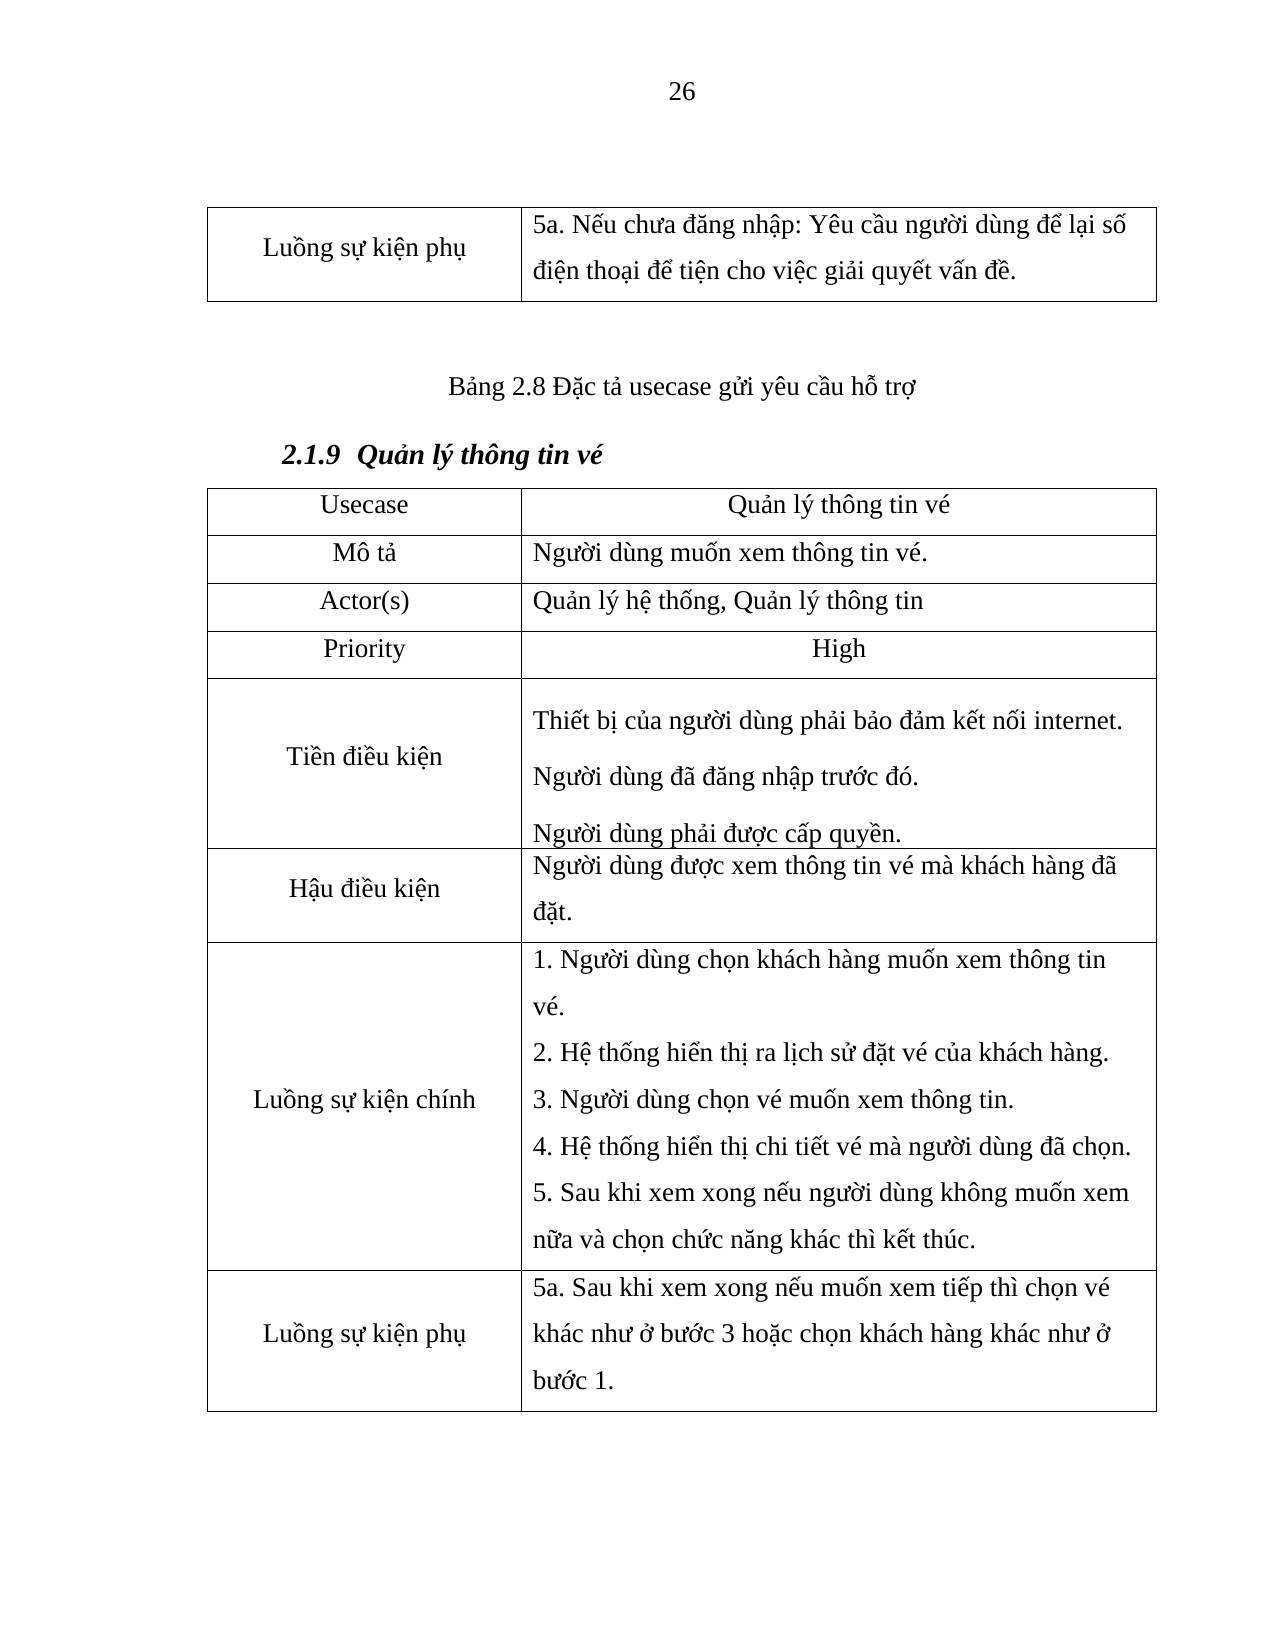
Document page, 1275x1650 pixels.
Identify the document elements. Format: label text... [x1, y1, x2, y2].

list Quản lý thông tin vé [282, 437, 1157, 471]
table_cell Hậu điều kiện [208, 849, 521, 942]
table_cell Actor(s) [208, 584, 521, 631]
table_header Usecase [208, 489, 521, 535]
table_cell 5a. Nếu chưa đăng nhập: Yêu cầu người dùng để lại số điện thoại để tiện cho việc giải quyết vấn đề. [522, 208, 1156, 301]
table_cell Priority [208, 632, 521, 678]
table_cell Người dùng muốn xem thông tin vé. [522, 536, 1156, 583]
table_cell Người dùng chọn khách hàng muốn xem thông tin vé. Hệ thống hiển thị ra lịch sử đặt vé của khách hàng. Người dùng chọn vé muốn xem thông tin. Hệ thống hiển thị chi tiết vé mà người dùng đã chọn. Sau khi xem xong nếu người dùng không muốn xem nữa và chọn chức năng khác thì kết thúc. [522, 943, 1156, 1270]
table_cell Thiết bị của người dùng phải bảo đảm kết nối internet. Người dùng đã đăng nhập trước đó. Người dùng phải được cấp quyền. [522, 679, 1156, 848]
table_header Quản lý thông tin vé [522, 489, 1156, 535]
table_cell 5a. Sau khi xem xong nếu muốn xem tiếp thì chọn vé khác như ở bước 3 hoặc chọn khách hàng khác như ở bước 1. [522, 1271, 1156, 1411]
table_cell Luồng sự kiện chính [208, 943, 521, 1270]
table_cell Người dùng được xem thông tin vé mà khách hàng đã đặt. [522, 849, 1156, 942]
table_cell High [522, 632, 1156, 678]
table_cell Tiền điều kiện [208, 679, 521, 848]
table_cell Quản lý hệ thống, Quản lý thông tin [522, 584, 1156, 631]
table_cell Luồng sự kiện phụ [208, 208, 521, 301]
table_cell Mô tả [208, 536, 521, 583]
table_cell Luồng sự kiện phụ [208, 1271, 521, 1411]
